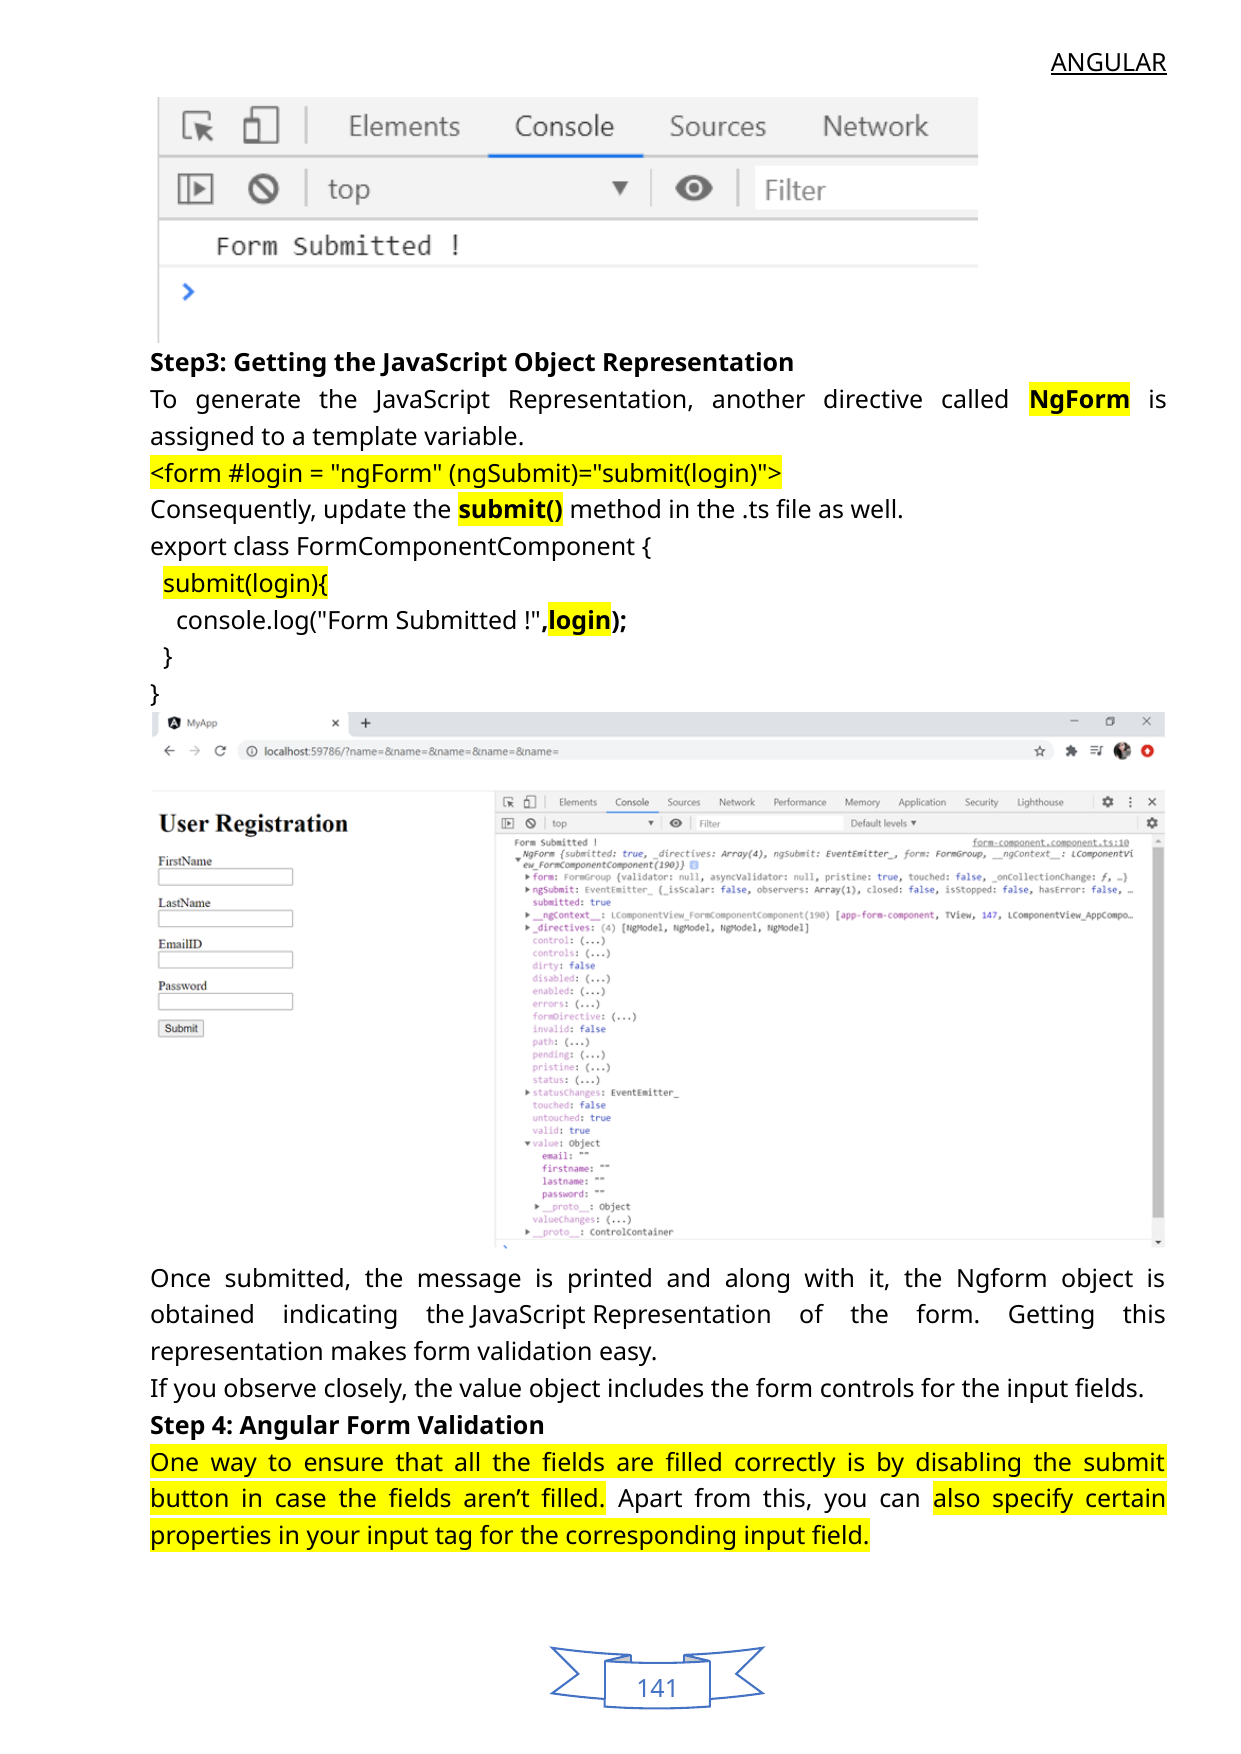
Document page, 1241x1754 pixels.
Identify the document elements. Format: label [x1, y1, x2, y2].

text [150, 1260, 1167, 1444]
picture [150, 97, 979, 343]
picture [150, 712, 1167, 1258]
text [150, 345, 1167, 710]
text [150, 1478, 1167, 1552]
